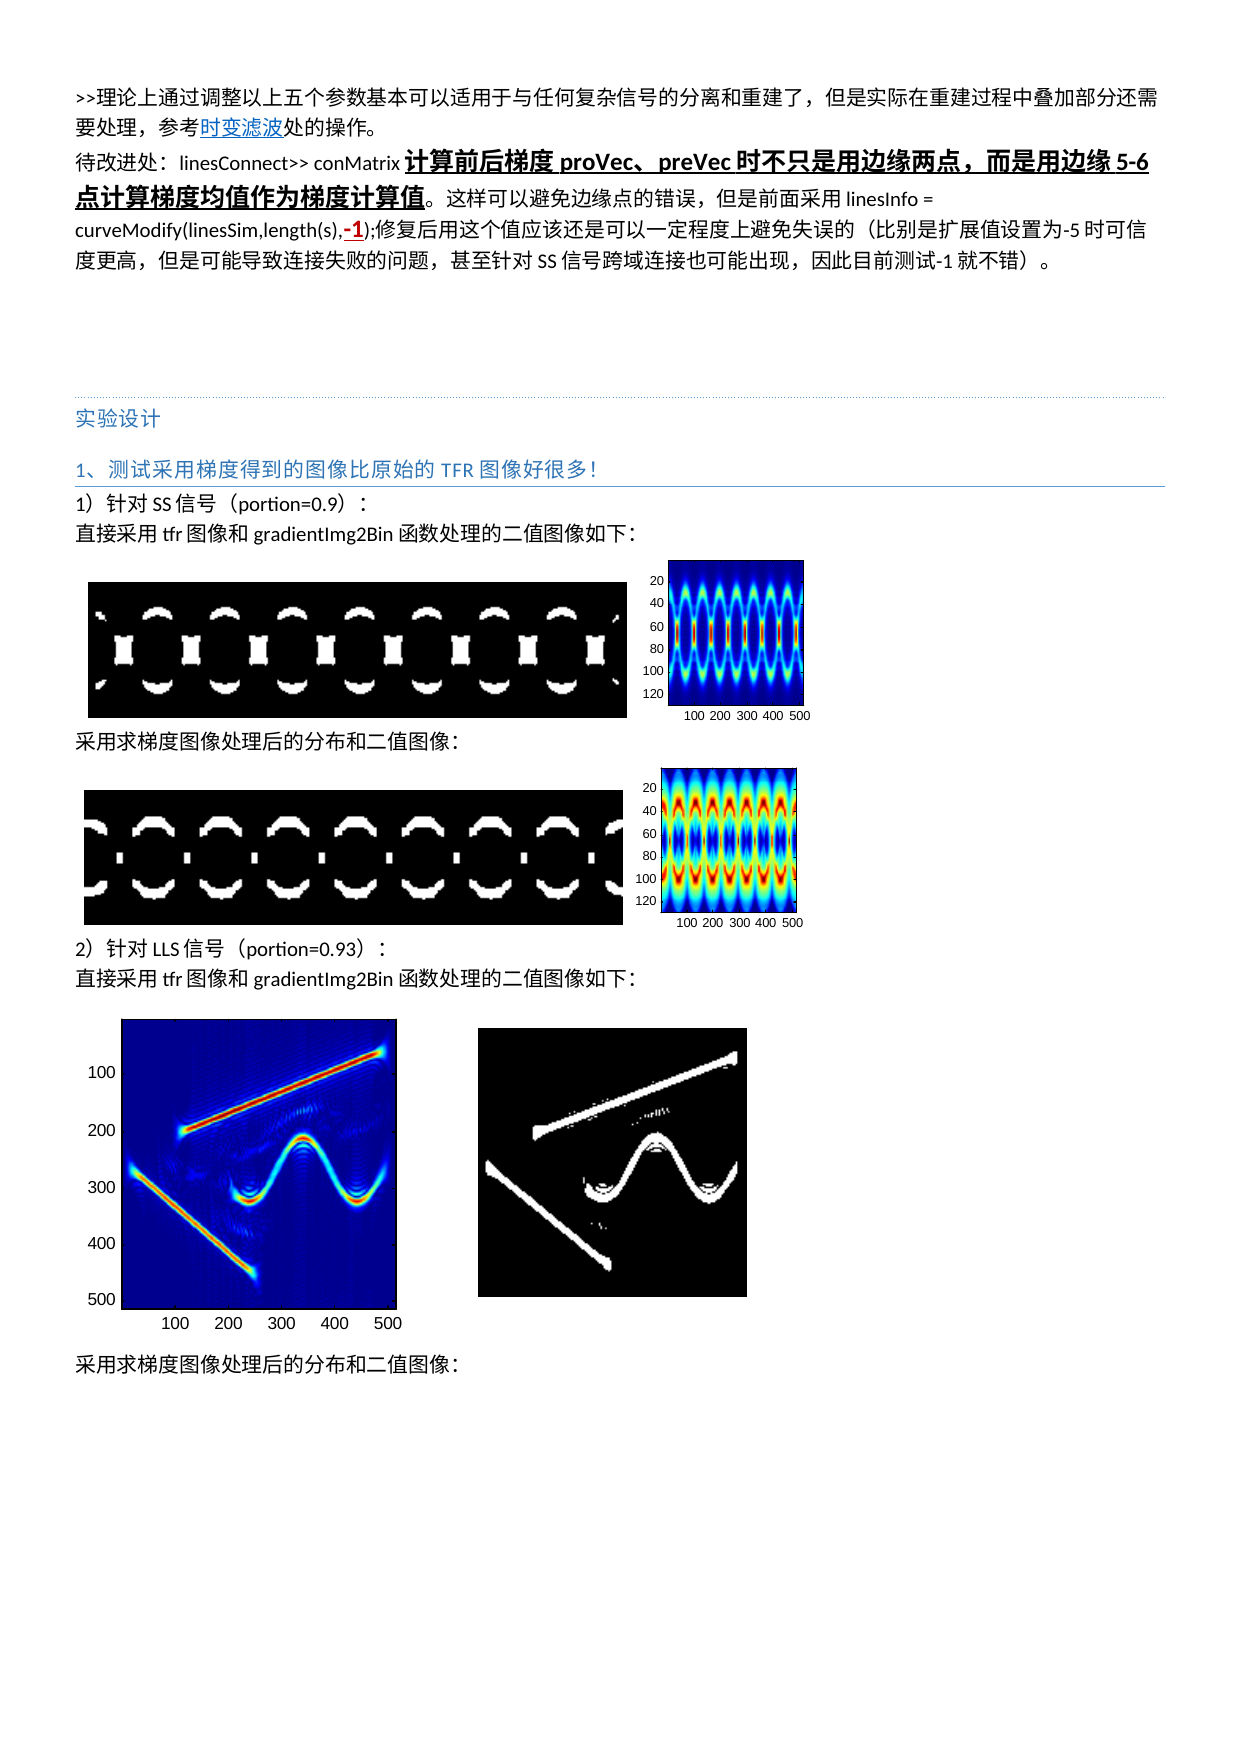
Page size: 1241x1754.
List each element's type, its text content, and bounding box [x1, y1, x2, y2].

subtitle 1、测试采用梯度得到的图像比原始的TFR图像好很多！ [75, 454, 1165, 486]
subtitle 实验设计 [75, 397, 1165, 433]
text 采用求梯度图像处理后的分布和二值图像： [75, 725, 1165, 755]
text 2）针对LLS信号（portion=0.93）： [75, 932, 1165, 963]
text 待改进处：linesConnect>> conMatrix计算前后梯度proVec、preVec时不只是用边缘两点，而是用边缘5-6点计算梯度均值作为梯度计算值。这样可以避免边缘点的错误，但是前面采用linesInfo = curveModify(linesSim,length(s),-1);修复后用这个值应该还是可以一定程度上避免失误的（比别是扩展值设置为-5时可信度更高，但是可能导致连接失败的问题，甚至针对SS信号跨域连接也可能出现，因此目前测试-1就不错）。 [75, 141, 1165, 274]
text 1）针对SS信号（portion=0.9）： [75, 487, 1165, 518]
text >>理论上通过调整以上五个参数基本可以适用于与任何复杂信号的分离和重建了，但是实际在重建过程中叠加部分还需要处理，参考时变滤波处的操作。 [75, 81, 1165, 141]
text 直接采用tfr图像和gradientImg2Bin函数处理的二值图像如下： [75, 963, 1165, 993]
text 采用求梯度图像处理后的分布和二值图像： [75, 1348, 1165, 1378]
text 直接采用tfr图像和gradientImg2Bin函数处理的二值图像如下： [75, 518, 1165, 548]
